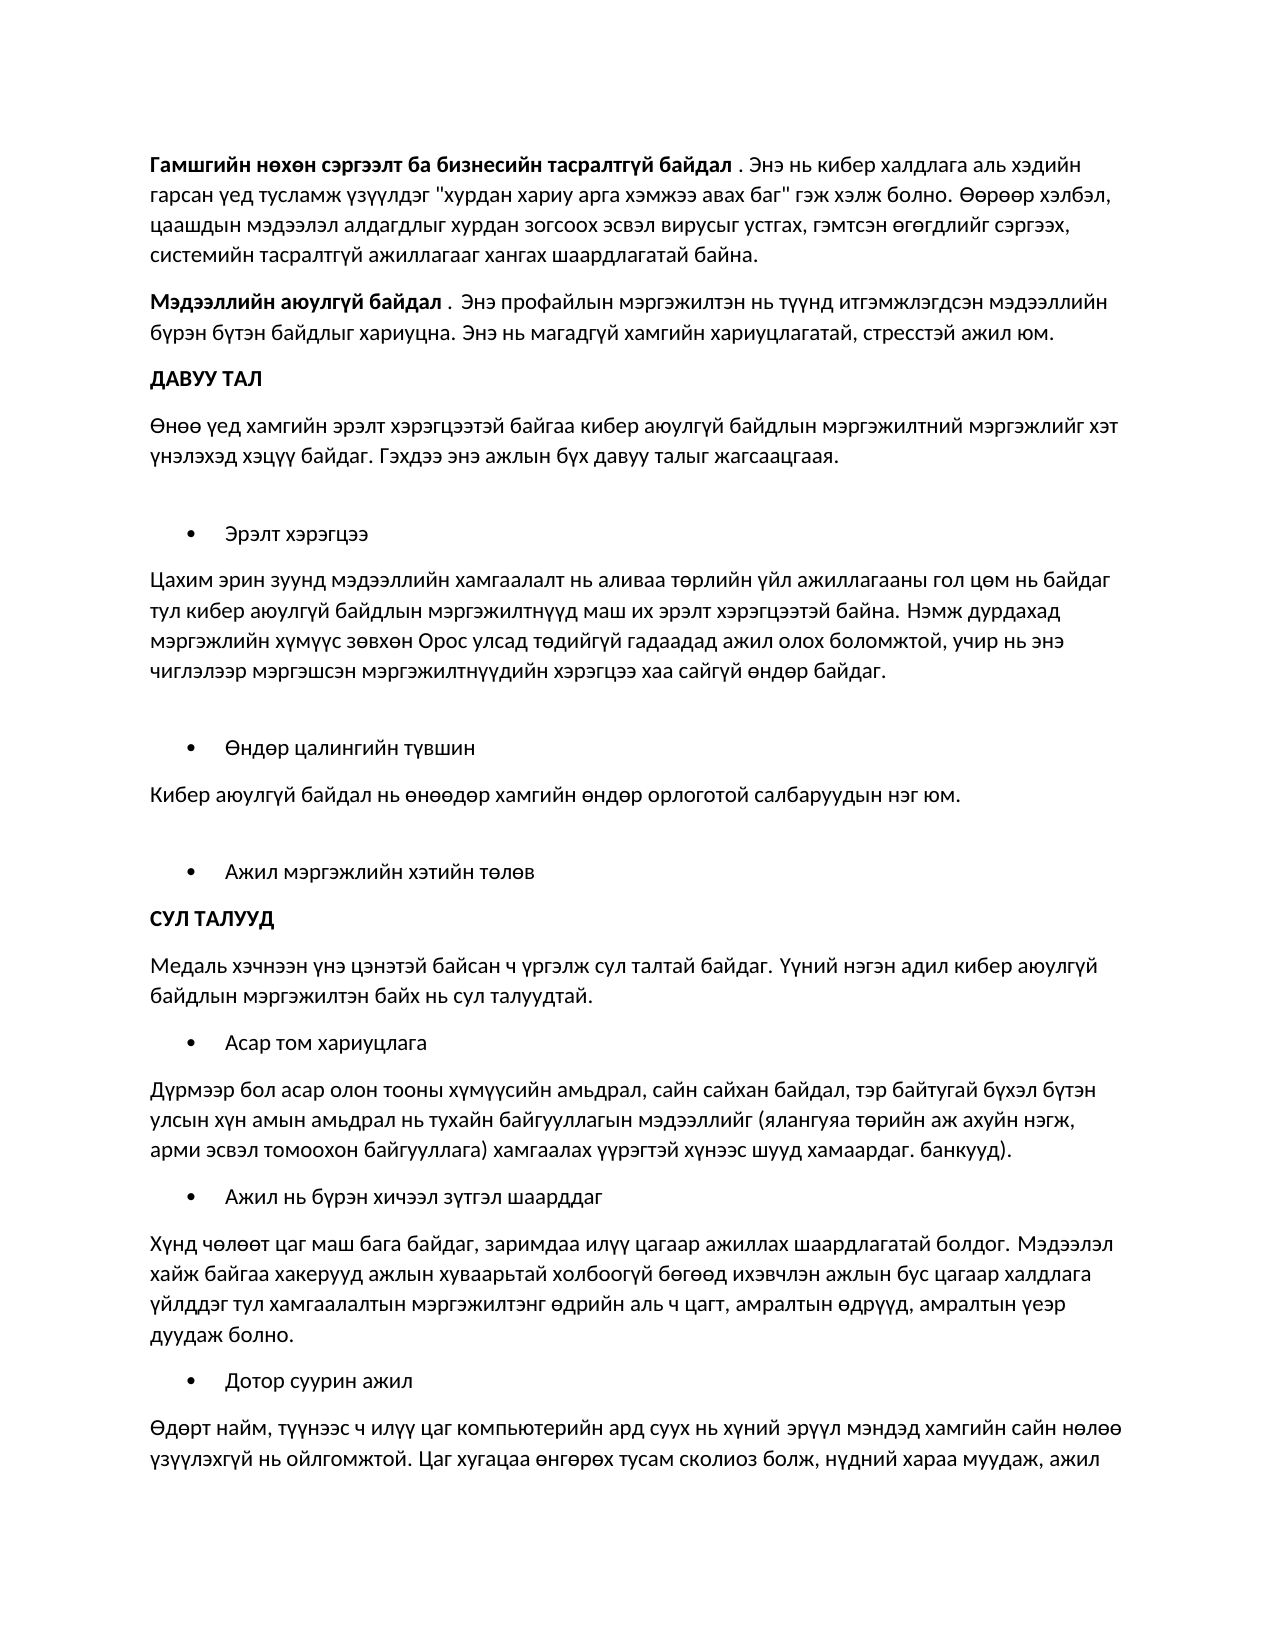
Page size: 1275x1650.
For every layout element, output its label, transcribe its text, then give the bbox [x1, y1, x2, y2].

text Цахим эрин зуунд мэдээллийн хамгаалалт нь аливаа төрлийн үйл ажиллагааны гол цөм нь байдаг тул кибер аюулгүй байдлын мэргэжилтнүүд маш их эрэлт хэрэгцээтэй байна. Нэмж дурдахад мэргэжлийн хүмүүс зөвхөн Орос улсад төдийгүй гадаадад ажил олох боломжтой, учир нь энэ чиглэлээр мэргэшсэн мэргэжилтнүүдийн хэрэгцээ хаа сайгүй өндөр байдаг. [150, 566, 1125, 714]
list Эрэлт хэрэгцээ [187, 519, 1125, 547]
list Өндөр цалингийн түвшин [187, 733, 1125, 761]
list Ажил нь бүрэн хичээл зүтгэл шаарддаг [187, 1182, 1125, 1210]
text Дүрмээр бол асар олон тооны хүмүүсийн амьдрал, сайн сайхан байдал, тэр байтугай бүхэл бүтэн улсын хүн амын амьдрал нь тухайн байгууллагын мэдээллийг (ялангуяа төрийн аж ахуйн нэгж, арми эсвэл томоохон байгууллага) хамгаалах үүрэгтэй хүнээс шууд хамаардаг. банкууд). [150, 1075, 1125, 1163]
text СУЛ ТАЛУУД [150, 904, 1125, 932]
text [150, 1413, 1125, 1472]
text Мэдээллийн аюулгүй байдал . Энэ профайлын мэргэжилтэн нь түүнд итгэмжлэгдсэн мэдээллийн бүрэн бүтэн байдлыг хариуцна. Энэ нь магадгүй хамгийн хариуцлагатай, стресстэй ажил юм. [150, 287, 1125, 346]
text Хүнд чөлөөт цаг маш бага байдаг, заримдаа илүү цагаар ажиллах шаардлагатай болдог. Мэдээлэл хайж байгаа хакерууд ажлын хуваарьтай холбоогүй бөгөөд ихэвчлэн ажлын бус цагаар халдлага үйлддэг тул хамгаалалтын мэргэжилтэнг өдрийн аль ч цагт, амралтын өдрүүд, амралтын үеэр дуудаж болно. [150, 1229, 1125, 1348]
text ДАВУУ ТАЛ [150, 364, 1125, 393]
text Өнөө үед хамгийн эрэлт хэрэгцээтэй байгаа кибер аюулгүй байдлын мэргэжилтний мэргэжлийг хэт үнэлэхэд хэцүү байдаг. Гэхдээ энэ ажлын бүх давуу талыг жагсаацгаая. [150, 411, 1125, 500]
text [150, 150, 1125, 269]
list Асар том хариуцлага [187, 1028, 1125, 1056]
list Ажил мэргэжлийн хэтийн төлөв [187, 857, 1125, 885]
text Медаль хэчнээн үнэ цэнэтэй байсан ч үргэлж сул талтай байдаг. Үүний нэгэн адил кибер аюулгүй байдлын мэргэжилтэн байх нь сул талуудтай. [150, 951, 1125, 1009]
text Кибер аюулгүй байдал нь өнөөдөр хамгийн өндөр орлоготой салбаруудын нэг юм. [150, 780, 1125, 838]
list Дотор суурин ажил [187, 1367, 1125, 1395]
